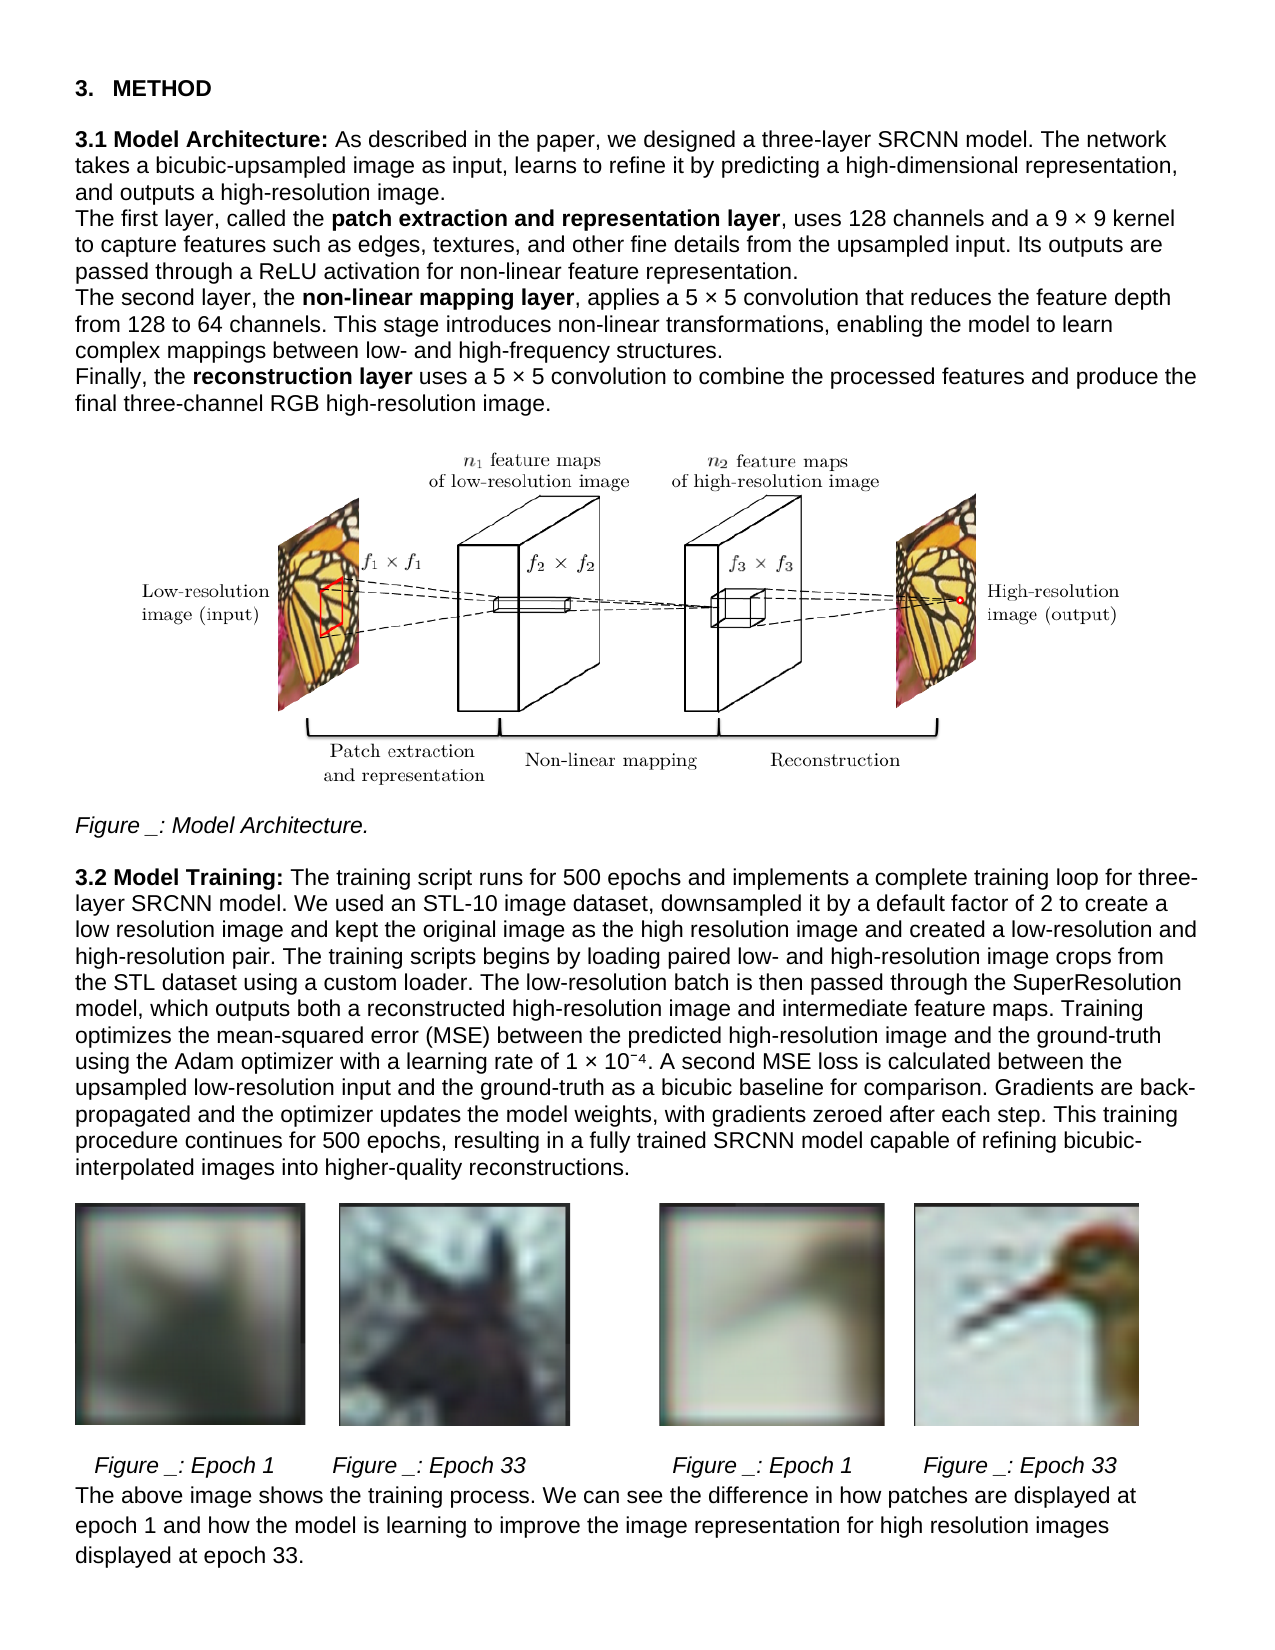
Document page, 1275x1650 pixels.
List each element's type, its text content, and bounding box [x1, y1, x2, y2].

list METHOD [75, 75, 1200, 101]
text The second layer, the non-linear mapping layer, applies a 5 × 5 convolution that reduces the feature depth from 128 to 64 channels. This stage introduces non-linear transformations, enabling the model to learn complex mappings between low- and high-frequency structures. [75, 284, 1200, 363]
picture [75, 1203, 306, 1425]
text 3.2 Model Training: The training script runs for 500 epochs and implements a complete training loop for three-layer SRCNN model. We used an STL-10 image dataset, downsampled it by a default factor of 2 to create a low resolution image and kept the original image as the high resolution image and created a low-resolution and high-resolution pair. The training scripts begins by loading paired low- and high-resolution image crops from the STL dataset using a custom loader. The low-resolution batch is then passed through the SuperResolution model, which outputs both a reconstructed high-resolution image and intermediate feature maps. Training optimizes the mean-squared error (MSE) between the predicted high-resolution image and the ground-truth using the Adam optimizer with a learning rate of 1 × 10⁻⁴. A second MSE loss is calculated between the upsampled low-resolution input and the ground-truth as a bicubic baseline for comparison. Gradients are back-propagated and the optimizer updates the model weights, with gradients zeroed after each step. This training procedure continues for 500 epochs, resulting in a fully trained SRCNN model capable of refining bicubic-interpolated images into higher-quality reconstructions. [75, 863, 1200, 1180]
text Finally, the reconstruction layer uses a 5 × 5 convolution to combine the processed features and produce the final three-channel RGB high-resolution image. [75, 363, 1200, 416]
text 3.1 Model Architecture: As described in the paper, we designed a three-layer SRCNN model. The network takes a bicubic-upsampled image as input, learns to refine it by predicting a high-dimensional representation, and outputs a high-resolution image. [75, 126, 1200, 205]
text The above image shows the training process. We can see the difference in how patches are displayed at epoch 1 and how the model is learning to improve the image representation for high resolution images displayed at epoch 33. [75, 1482, 1200, 1569]
text The first layer, called the patch extraction and representation layer, uses 128 channels and a 9 × 9 kernel to capture features such as edges, textures, and other fine details from the upsampled input. Its outputs are passed through a ReLU activation for non-linear feature representation. [75, 205, 1200, 284]
picture [339, 1203, 571, 1426]
picture [914, 1203, 1139, 1426]
text Figure _: Epoch 1 Figure _: Epoch 33 Figure _: Epoch 1 Figure _: Epoch 33 [75, 1452, 1200, 1478]
picture [659, 1203, 885, 1426]
text Figure _: Model Architecture. [75, 782, 1200, 839]
picture [136, 441, 1139, 786]
